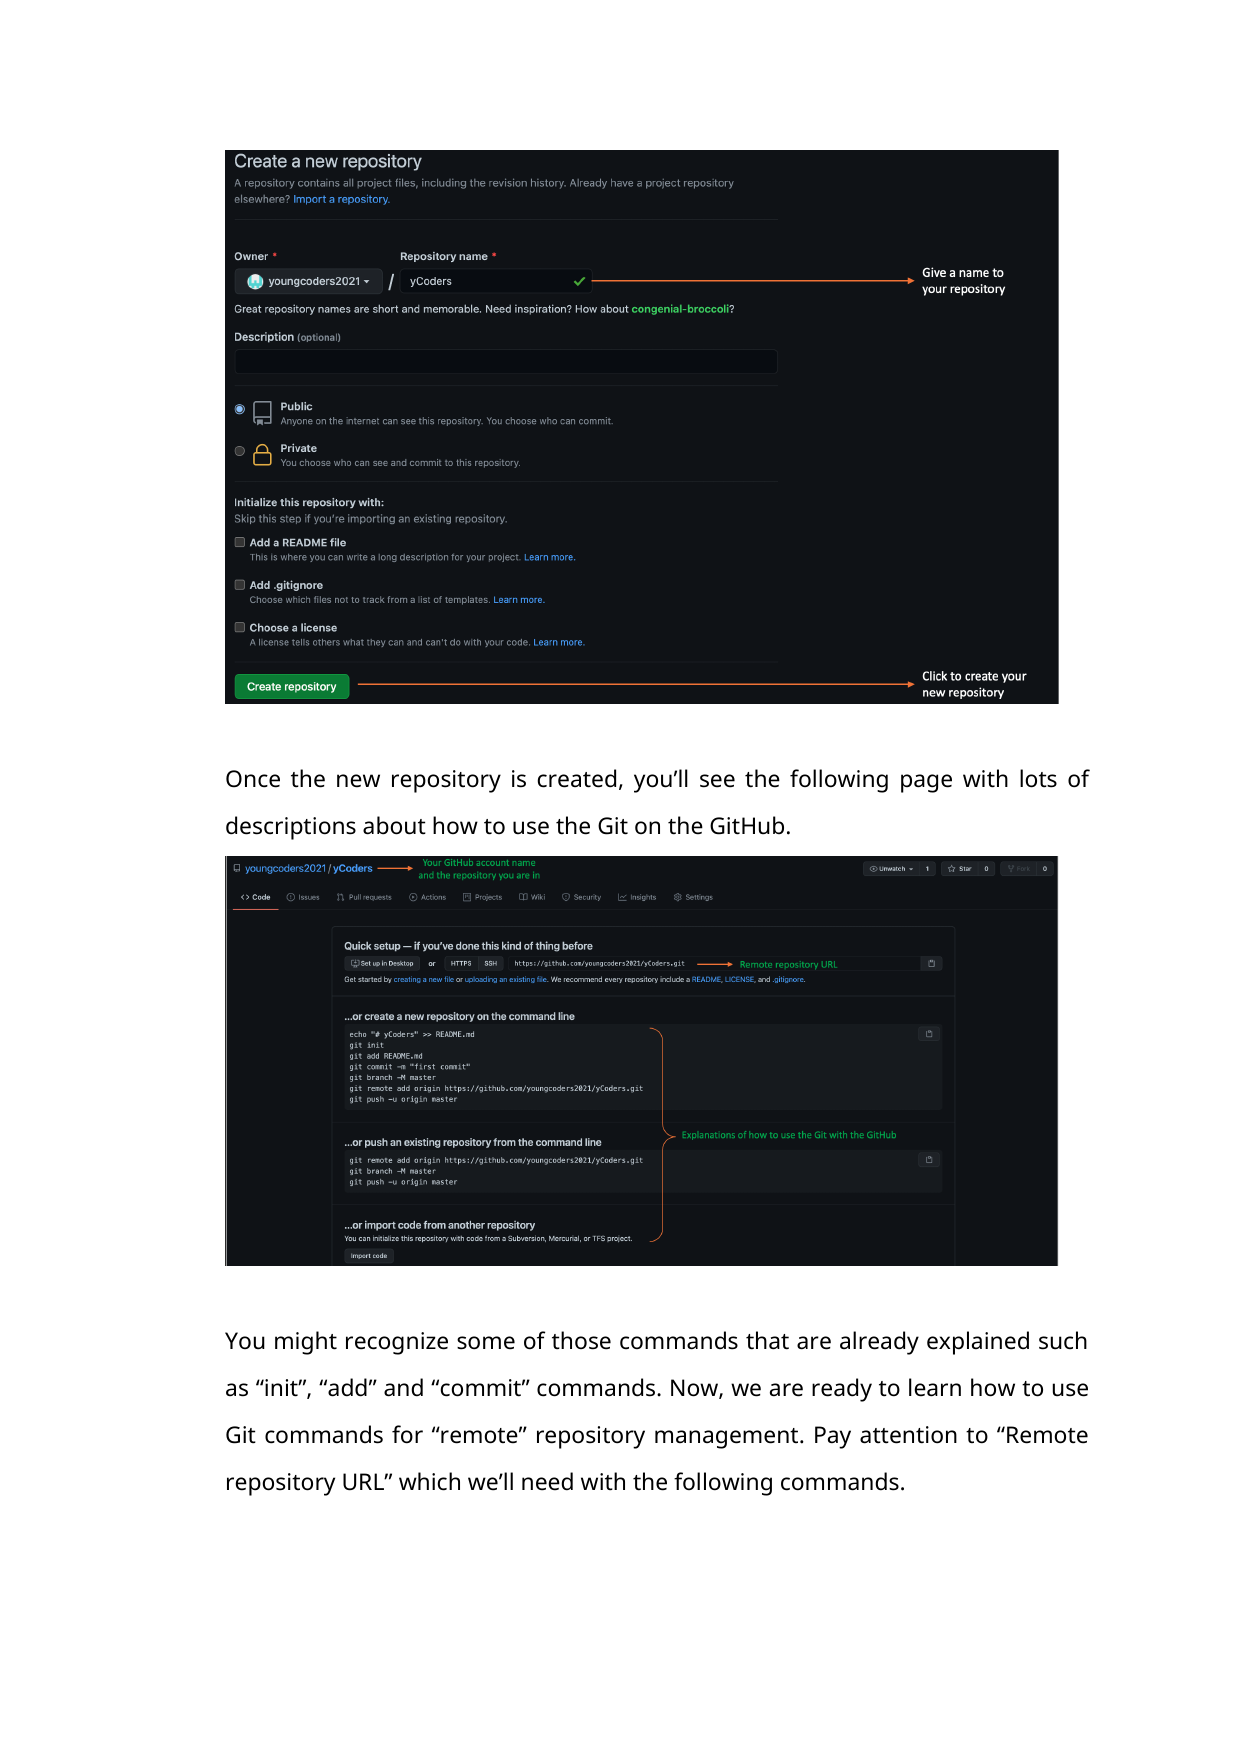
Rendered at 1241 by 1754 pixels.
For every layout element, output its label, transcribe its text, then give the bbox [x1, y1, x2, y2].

list Once the new repository is created, you’ll see the following page with lots of descriptions about how to use the Git on the GitHub. [225, 763, 1090, 841]
list You might recognize some of those commands that are already explained such as “init”, “add” and “commit” commands. Now, we are ready to learn how to use Git commands for “remote” repository management. Pay attention to “Remote repository URL” which we’ll need with the following commands. [225, 1325, 1090, 1497]
picture [225, 856, 1059, 1266]
picture [225, 150, 1059, 704]
